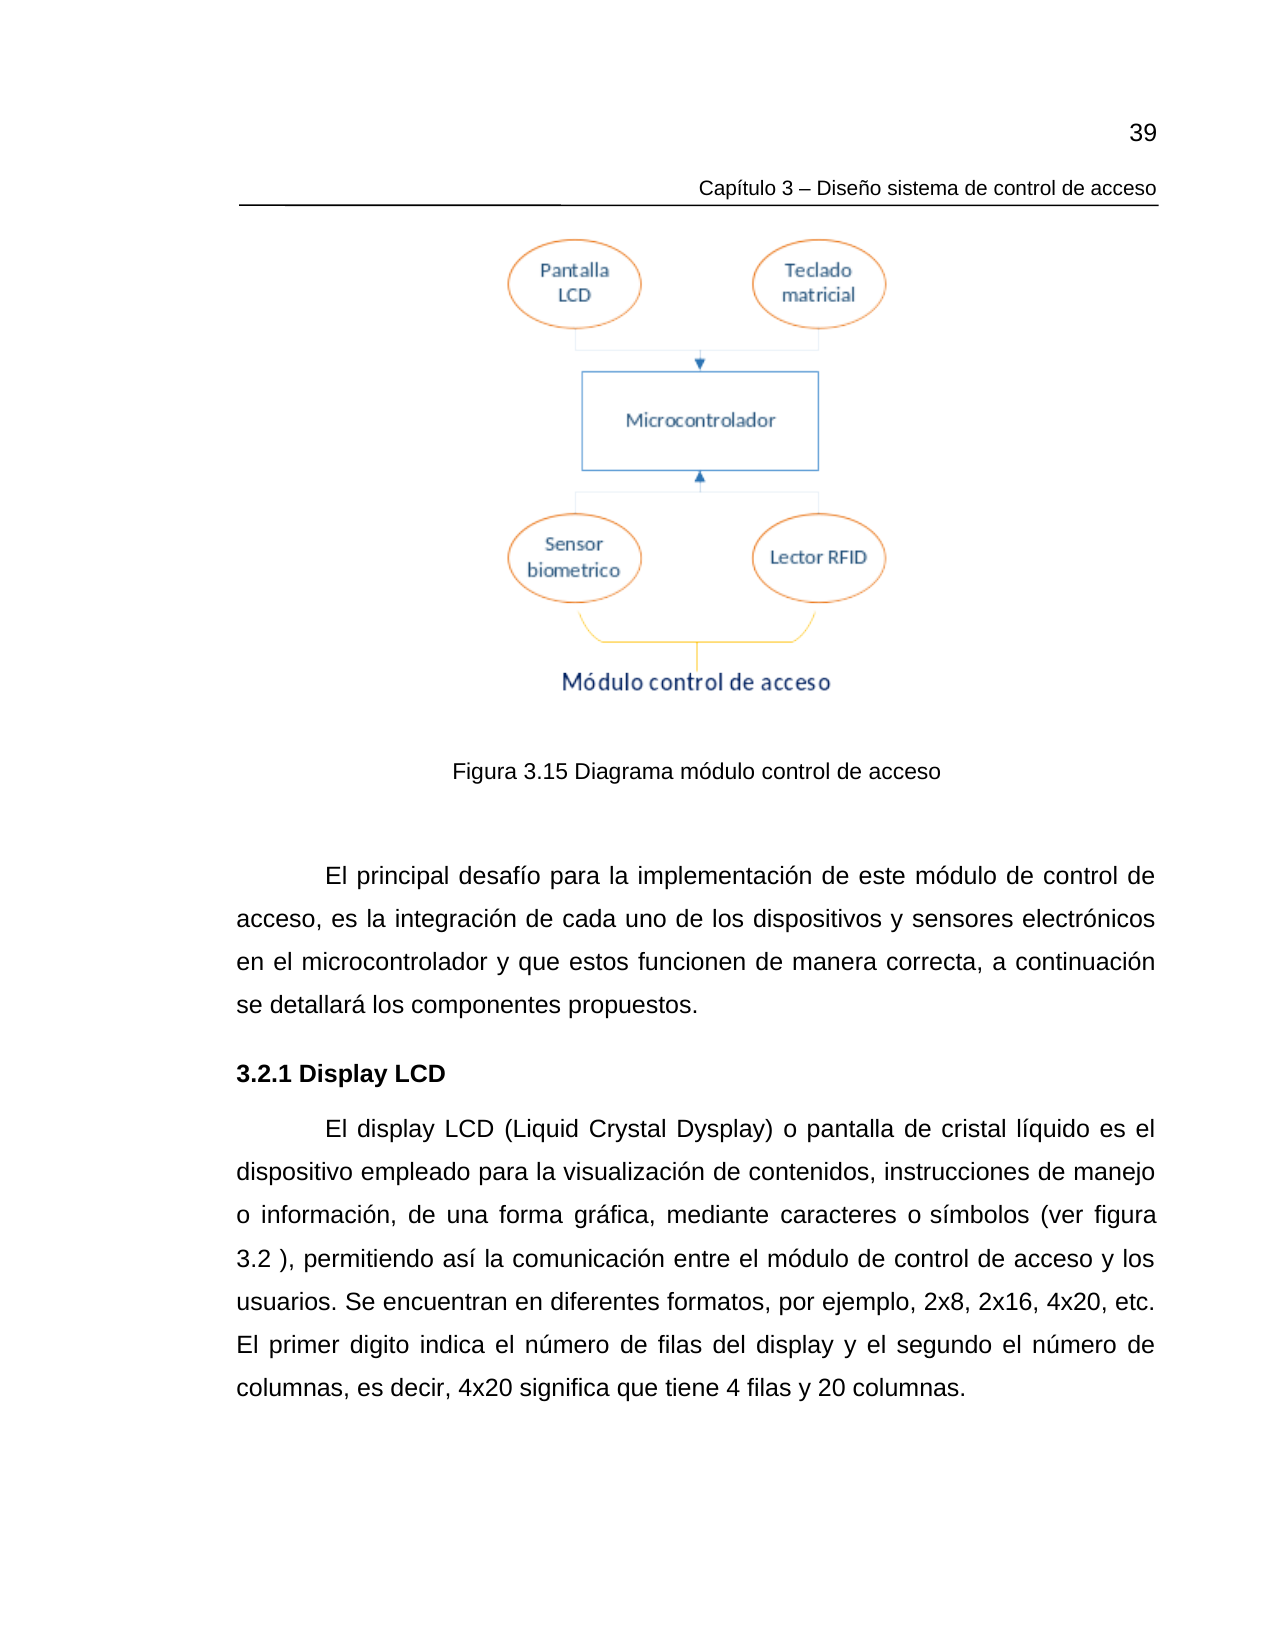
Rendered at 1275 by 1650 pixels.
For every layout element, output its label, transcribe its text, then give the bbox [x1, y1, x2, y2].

text El principal desafío para la implementación de este módulo de control de acceso, es la integración de cada uno de los dispositivos y sensores electrónicos en el microcontrolador y que estos funcionen de manera correcta, a continuación se detallará los componentes propuestos. [236, 861, 1157, 1019]
text El display LCD (Liquid Crystal Dysplay) o pantalla de cristal líquido es el dispositivo empleado para la visualización de contenidos, instrucciones de manejo o información, de una forma gráfica, mediante caracteres o símbolos (ver figura 3.2 ), permitiendo así la comunicación entre el módulo de control de acceso y los usuarios. Se encuentran en diferentes formatos, por ejemplo, 2x8, 2x16, 4x20, etc. El primer digito indica el número de filas del display y el segundo el número de columnas, es decir, 4x20 significa que tiene 4 filas y 20 columnas. [236, 1114, 1157, 1402]
subtitle 3.2.1 Display LCD [236, 1058, 1157, 1087]
